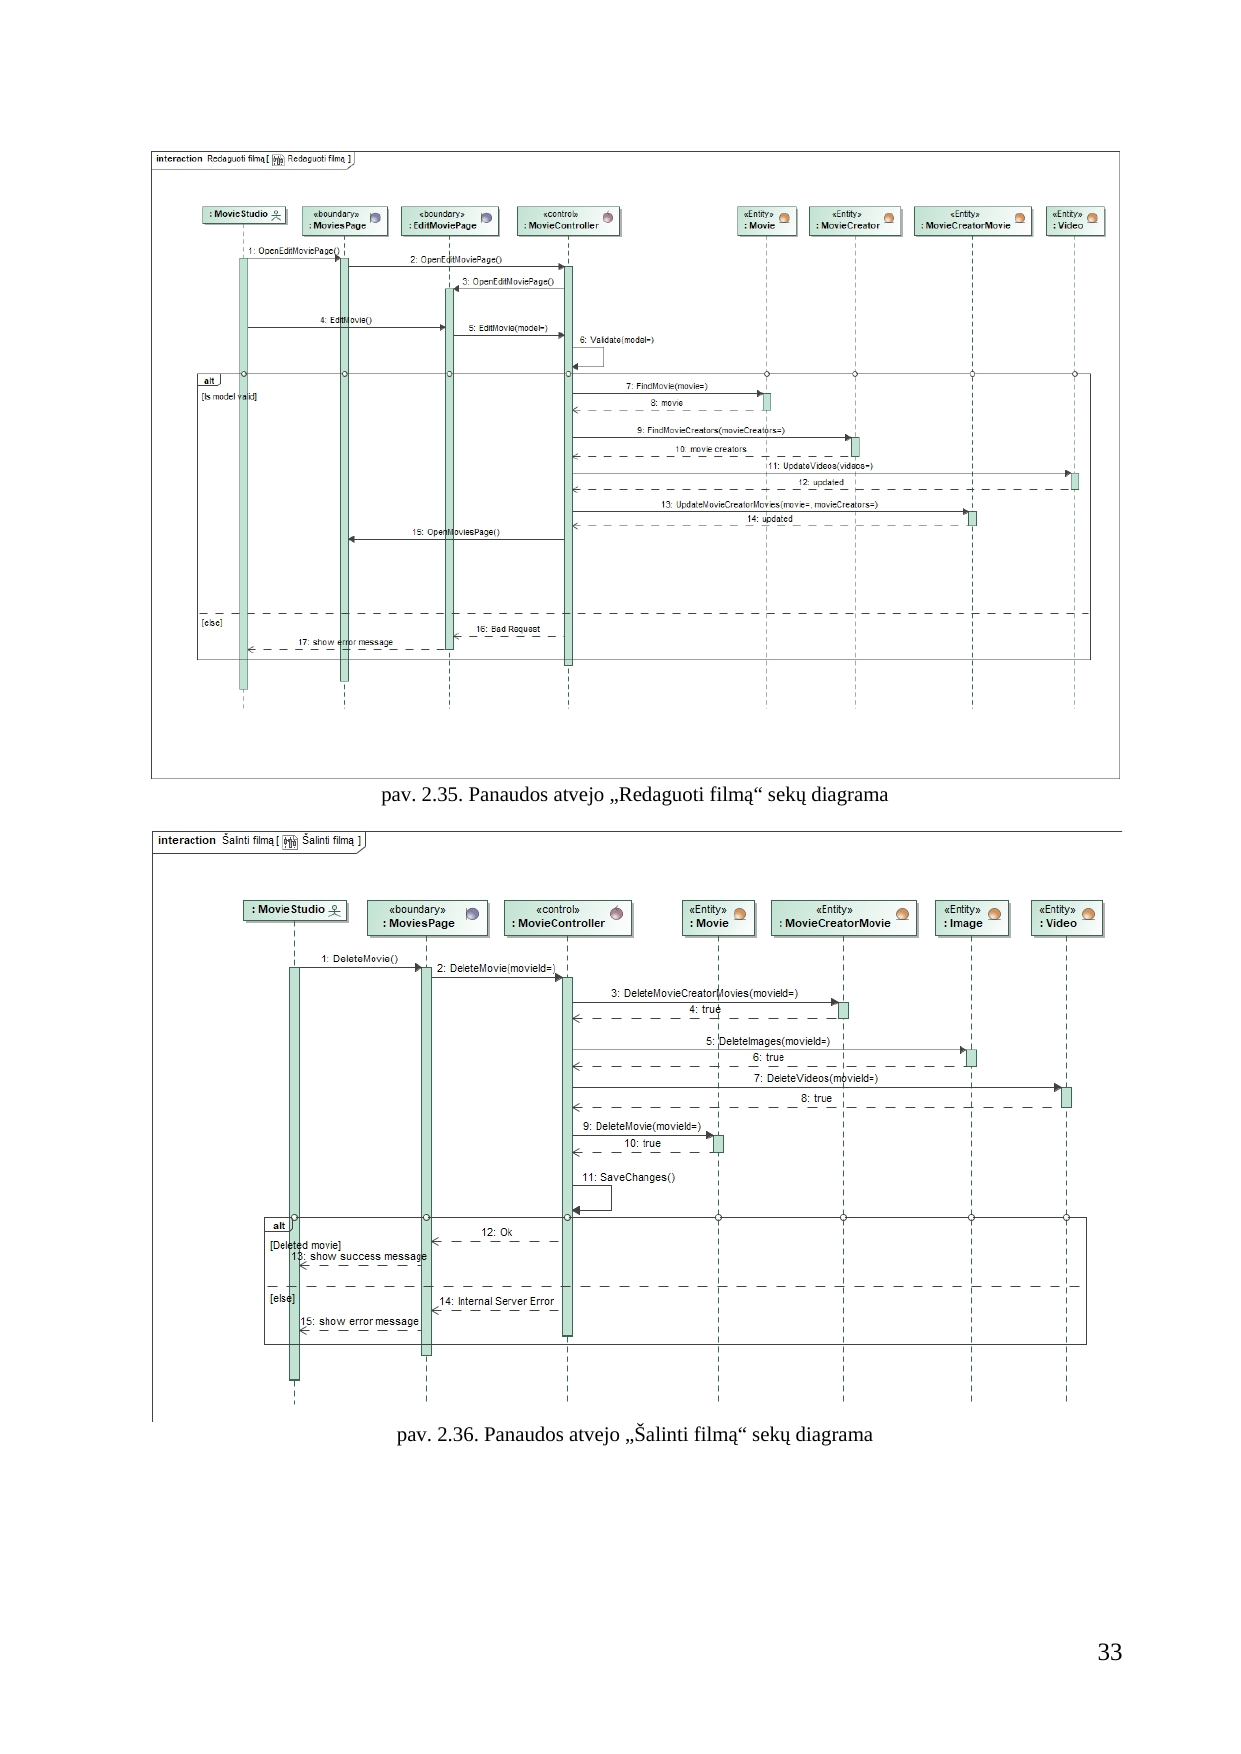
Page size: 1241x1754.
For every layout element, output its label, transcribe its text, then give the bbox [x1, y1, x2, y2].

text pav. 2.33. Panaudos atvejo „Redaguoti filmą“ sekų diagrama [148, 782, 1122, 806]
picture [147, 826, 1123, 1422]
picture [147, 147, 1123, 782]
text pav. 2.34. Panaudos atvejo „Šalinti filmą“ sekų diagrama [148, 1422, 1122, 1446]
